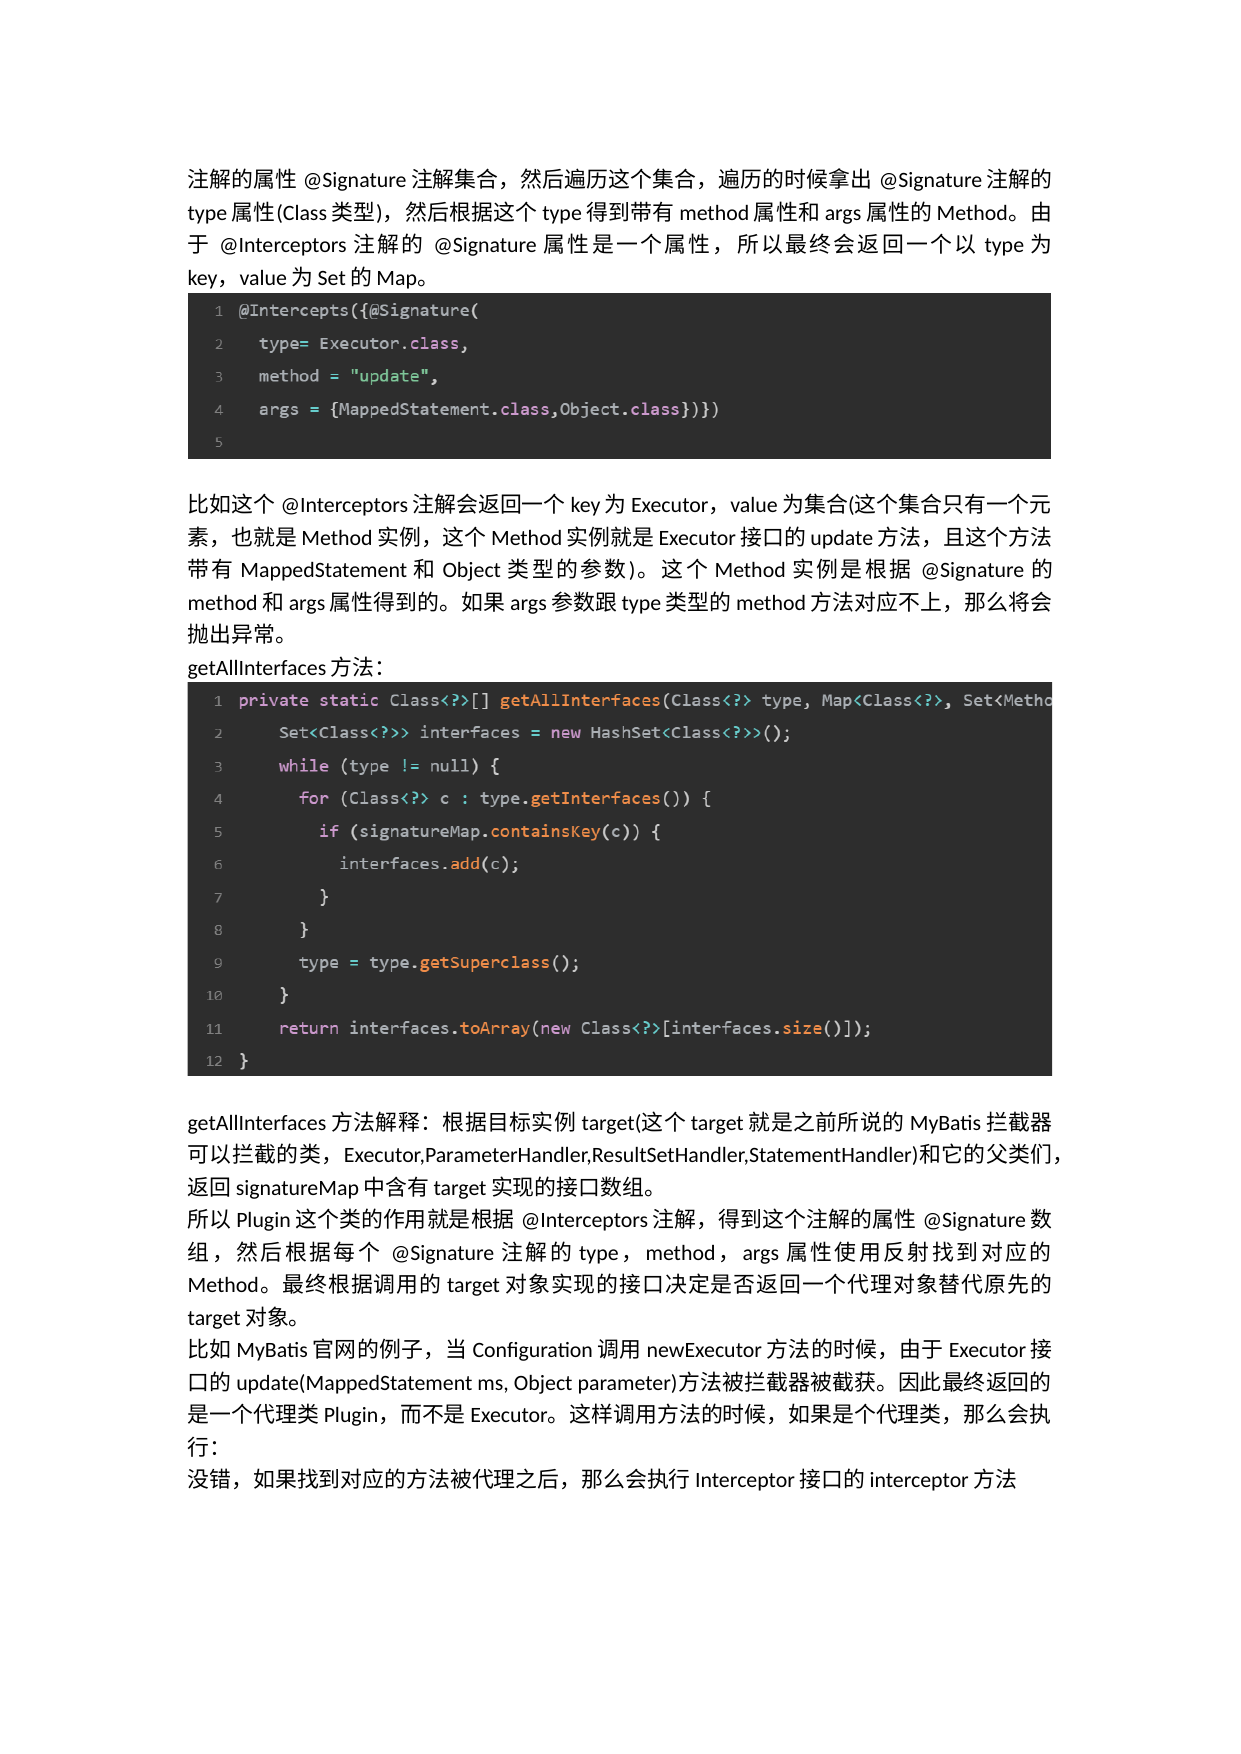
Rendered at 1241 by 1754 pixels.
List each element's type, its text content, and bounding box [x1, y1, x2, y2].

text 比如这个 @Interceptors注解会返回一个key为Executor，value为集合(这个集合只有一个元素，也就是Method实例，这个Method实例就是Executor接口的update方法，且这个方法带有MappedStatement和Object类型的参数)。这个Method实例是根据 @Signature的method和args属性得到的。如果args参数跟type类型的method方法对应不上，那么将会抛出异常。 [187, 487, 1053, 649]
picture [187, 292, 1052, 459]
text 比如MyBatis官网的例子，当Configuration调用newExecutor方法的时候，由于Executor接口的update(MappedStatement ms, Object parameter)方法被拦截器被截获。因此最终返回的是一个代理类Plugin，而不是Executor。这样调用方法的时候，如果是个代理类，那么会执行： [187, 1332, 1053, 1462]
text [187, 162, 1053, 292]
text getAllInterfaces方法： [187, 649, 1053, 682]
text 所以Plugin这个类的作用就是根据 @Interceptors注解，得到这个注解的属性 @Signature数组，然后根据每个 @Signature注解的type，method，args属性使用反射找到对应的Method。最终根据调用的target对象实现的接口决定是否返回一个代理对象替代原先的target对象。 [187, 1202, 1053, 1332]
text 没错，如果找到对应的方法被代理之后，那么会执行Interceptor接口的interceptor方法 [187, 1462, 1053, 1494]
text getAllInterfaces方法解释：根据目标实例target(这个target就是之前所说的MyBatis拦截器可以拦截的类，Executor,ParameterHandler,ResultSetHandler,StatementHandler)和它的父类们，返回signatureMap中含有target实现的接口数组。 [187, 1104, 1053, 1202]
picture [187, 682, 1053, 1076]
